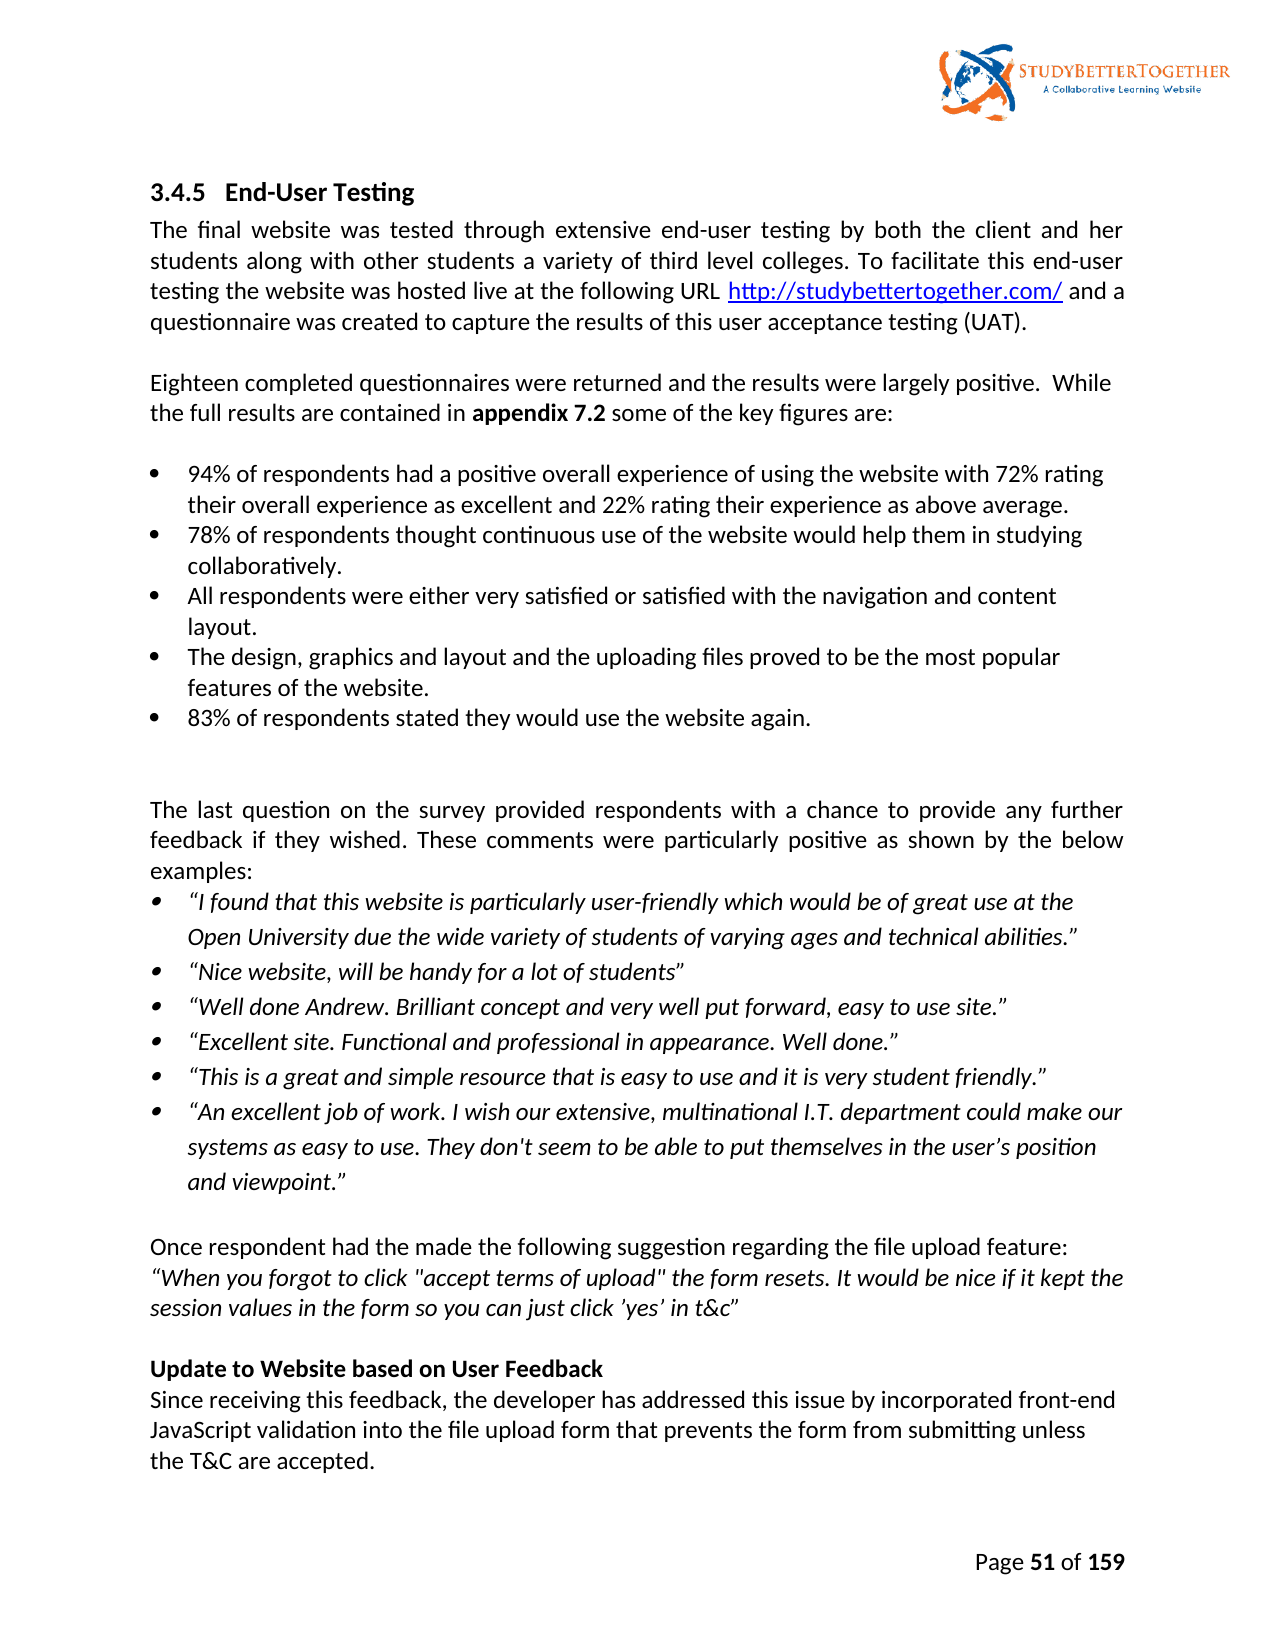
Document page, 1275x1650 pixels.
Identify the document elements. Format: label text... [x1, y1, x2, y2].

list “Well done Andrew. Brilliant concept and very well put forward, easy to use site.” [150, 991, 1125, 1021]
picture [937, 40, 1230, 123]
list 83% of respondents stated they would use the website again. [150, 703, 1125, 733]
list “This is a great and simple resource that is easy to use and it is very student friendly.” [150, 1061, 1125, 1091]
text Update to Website based on User Feedback [150, 1353, 1125, 1384]
text The last question on the survey provided respondents with a chance to provide any further feedback if they wished. These comments were particularly positive as shown by the below examples: [150, 794, 1125, 886]
text Eighteen completed questionnaires were returned and the results were largely positive. While the full results are contained in appendix 7.2 some of the key figures are: [150, 367, 1125, 428]
list 78% of respondents thought continuous use of the website would help them in studying collaboratively. [150, 519, 1125, 581]
list “Nice website, will be handy for a lot of students” [150, 956, 1125, 986]
list All respondents were either very satisfied or satisfied with the navigation and content layout. [150, 581, 1125, 642]
text Once respondent had the made the following suggestion regarding the file upload feature: “When you forgot to click "accept terms of upload" the form resets. It would be nice if it kept the session values in the form so you can just click ’yes’ in t&c” [150, 1231, 1125, 1323]
list “An excellent job of work. I wish our extensive, multinational I.T. department could make our systems as easy to use. They don't seem to be able to put themselves in the user’s position and viewpoint.” [150, 1096, 1125, 1196]
text Since receiving this feedback, the developer has addressed this issue by incorporated front-end JavaScript validation into the file upload form that prevents the form from submitting unless the T&C are accepted. [150, 1384, 1125, 1475]
list 94% of respondents had a positive overall experience of using the website with 72% rating their overall experience as excellent and 22% rating their experience as above average. [150, 458, 1125, 519]
list “Excellent site. Functional and professional in appearance. Well done.” [150, 1026, 1125, 1056]
subtitle End-User Testing [150, 175, 1125, 208]
list The design, graphics and layout and the uploading files proved to be the most popular features of the website. [150, 642, 1125, 703]
list “I found that this website is particularly user-friendly which would be of great use at the Open University due the wide variety of students of varying ages and technical abilities.” [150, 886, 1125, 951]
text The final website was tested through extensive end-user testing by both the client and her students along with other students a variety of third level colleges. To facilitate this end-user testing the website was hosted live at the following URL http://studybettertogether.com/ and a questionnaire was created to capture the results of this user acceptance testing (UAT). [150, 214, 1125, 336]
